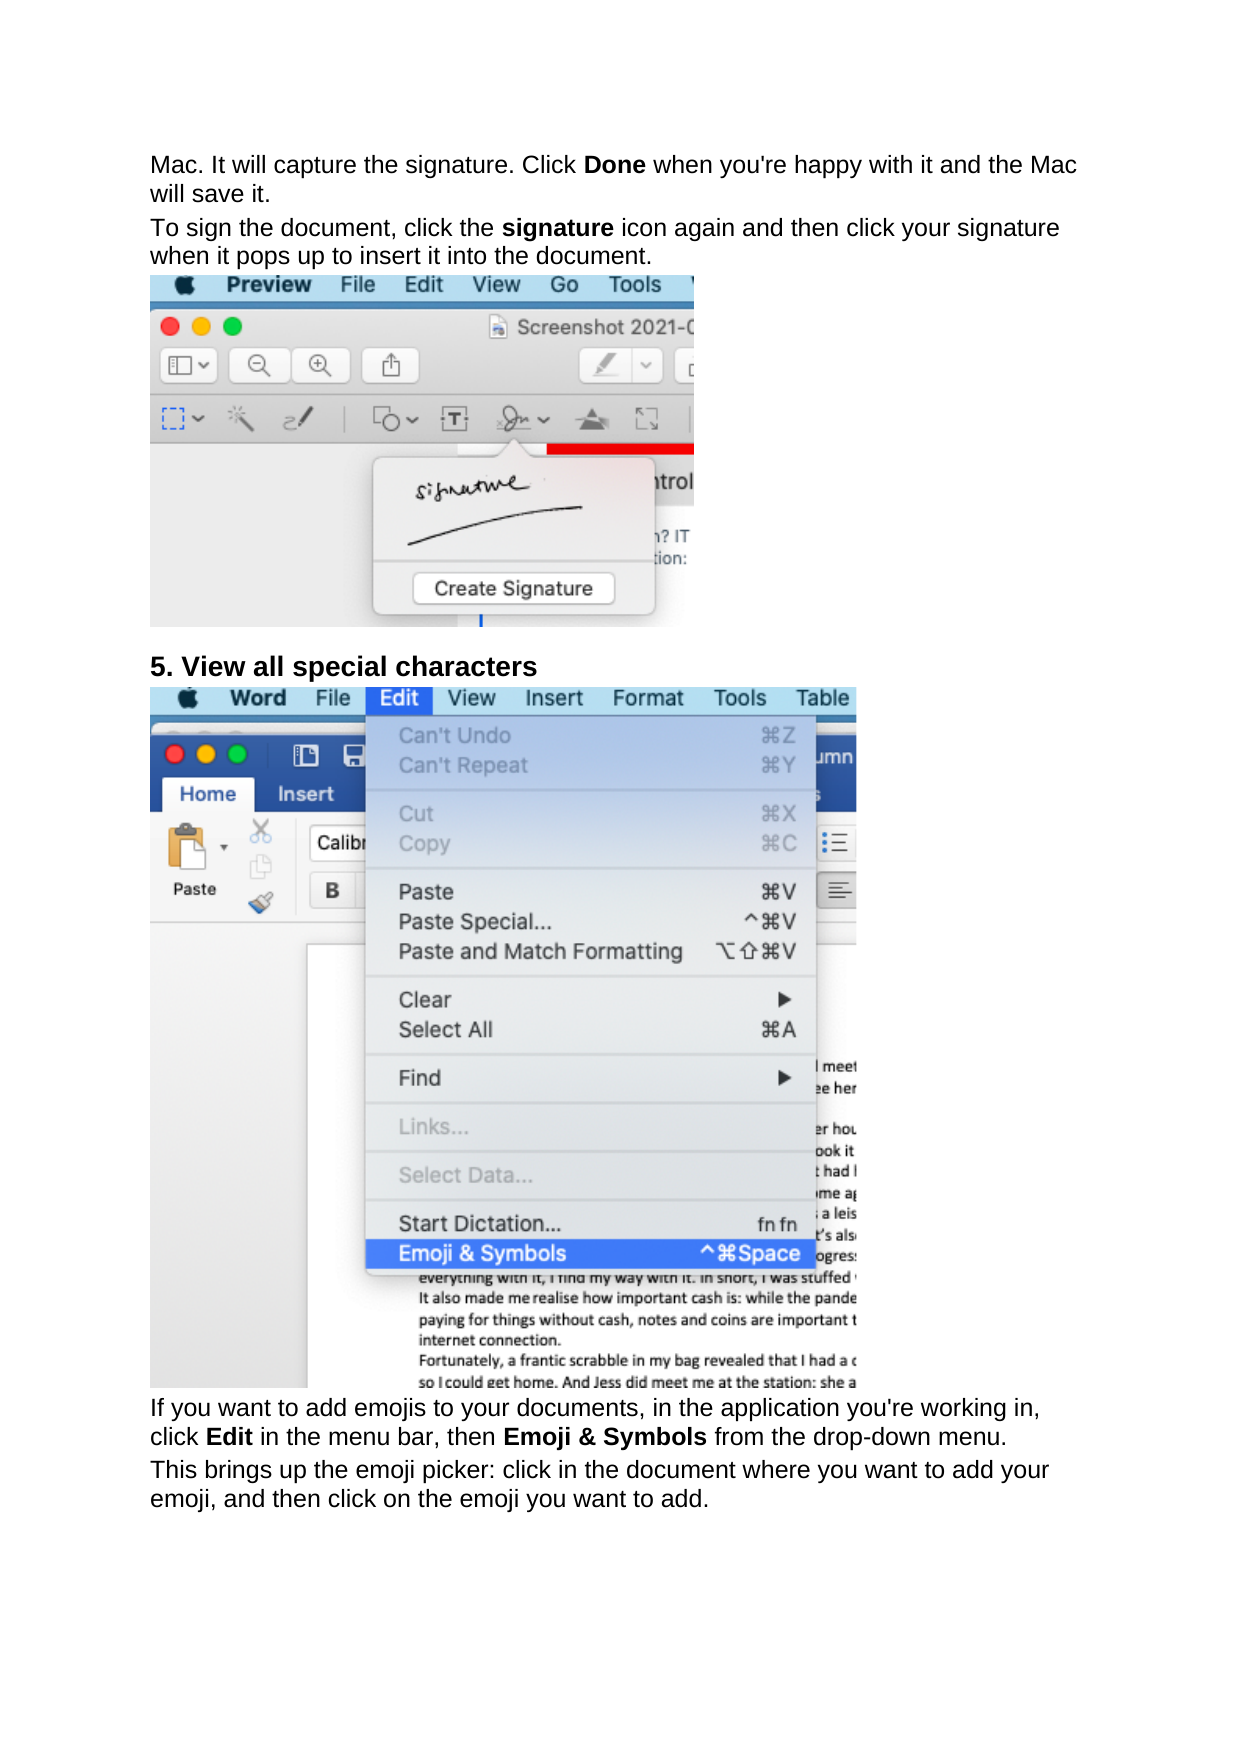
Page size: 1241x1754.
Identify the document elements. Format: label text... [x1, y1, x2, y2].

text If you want to add emojis to your documents, in the application you're working in, click Edit in the menu bar, then Emoji & Symbols from the drop-down menu. [150, 1393, 1090, 1450]
text To sign the document, click the signature icon again and then click your signature when it pops up to insert it into the document. [150, 213, 1090, 270]
picture [150, 687, 857, 1388]
text 5. View all special characters [150, 650, 1090, 683]
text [150, 150, 1090, 207]
picture [150, 275, 694, 627]
text This brings up the emoji picker: click in the document where you want to add your emoji, and then click on the emoji you want to add. [150, 1455, 1090, 1513]
